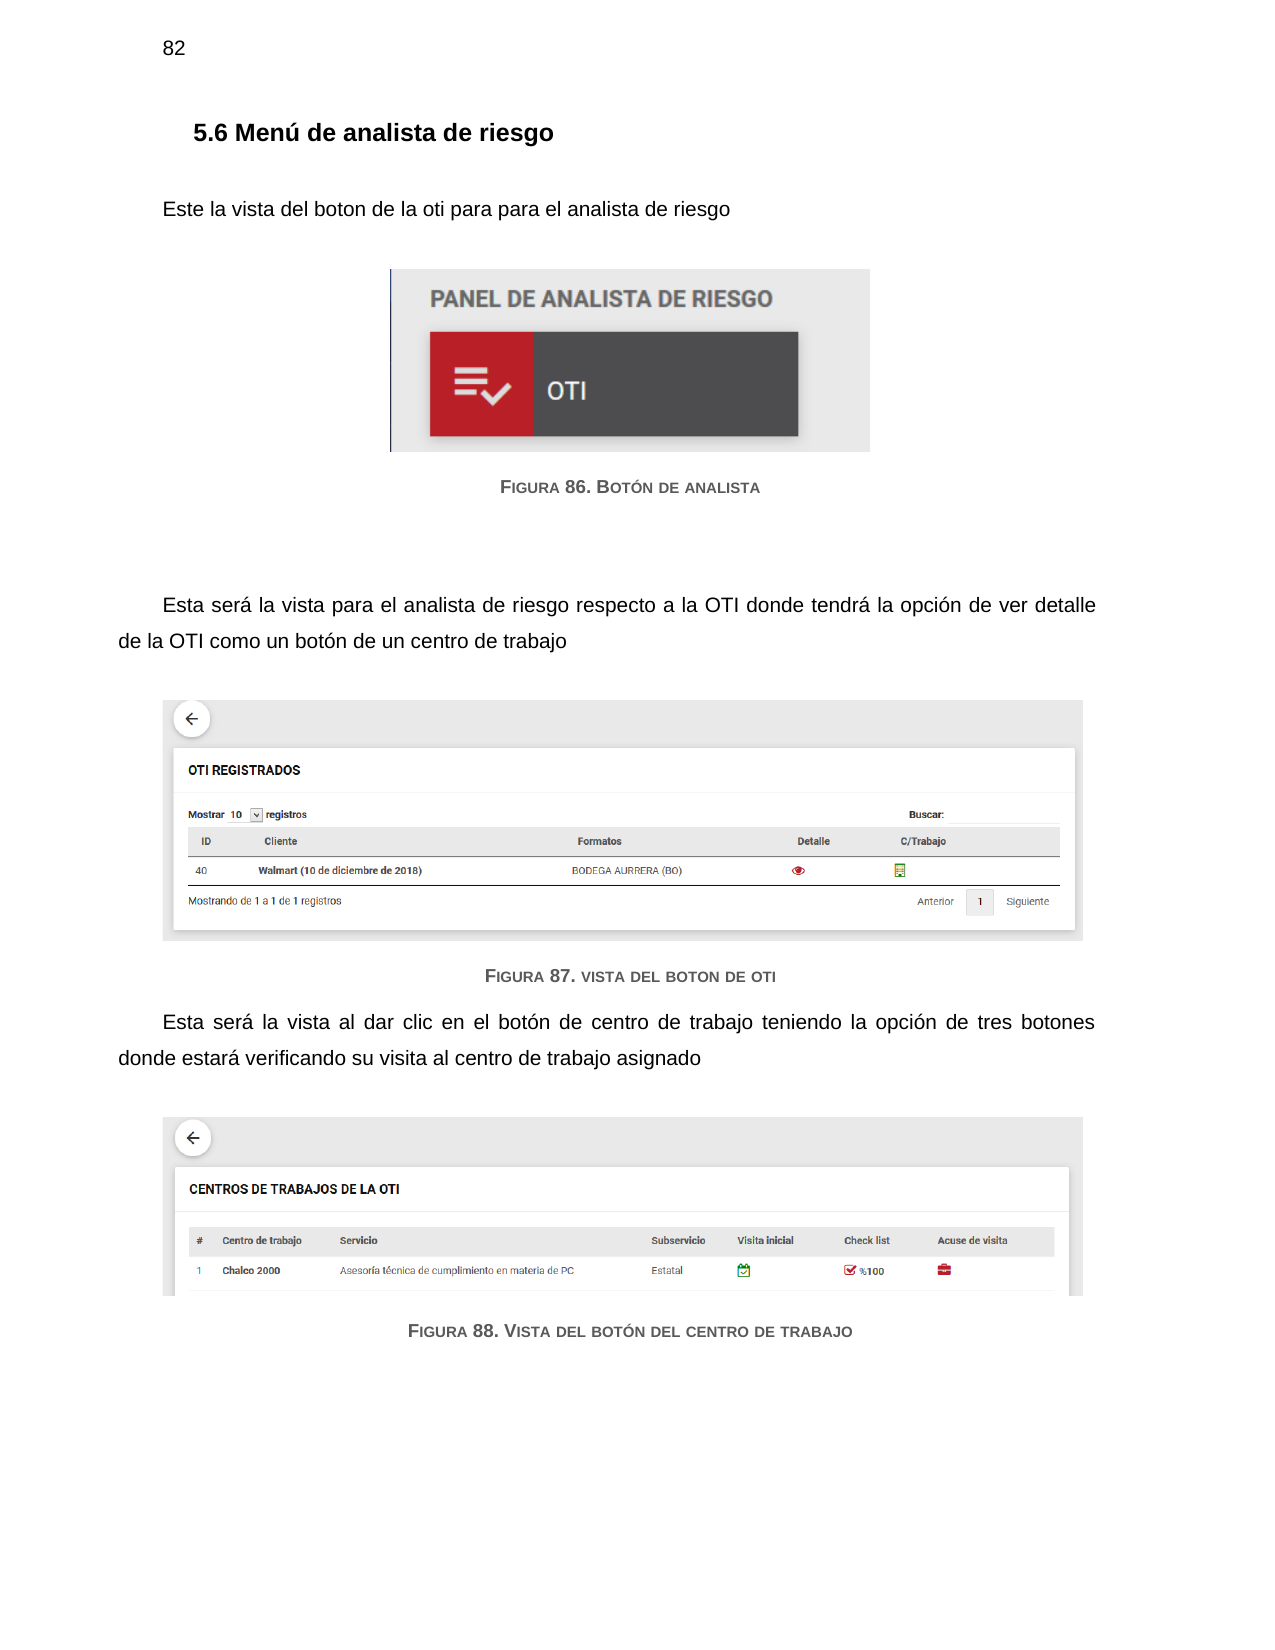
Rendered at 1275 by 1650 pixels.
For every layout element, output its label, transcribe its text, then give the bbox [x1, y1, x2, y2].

text Esta será la vista al dar clic en el botón de centro de trabajo teniendo la opción de tres botones donde estará verificando su visita al centro de trabajo asignado [118, 1010, 1098, 1070]
subtitle 5.6 Menú de analista de riesgo [118, 118, 1098, 147]
text Esta será la vista para el analista de riesgo respecto a la OTI donde tendrá la opción de ver detalle de la OTI como un botón de un centro de trabajo [118, 593, 1098, 653]
text Este la vista del boton de la oti para para el analista de riesgo [118, 197, 1098, 221]
text Figura 86. Botón de analista [118, 476, 1098, 498]
text Figura 88. Vista del botón del centro de trabajo [118, 1320, 1098, 1341]
picture [162, 700, 1083, 941]
text Figura 87. vista del boton de oti [118, 965, 1098, 987]
picture [390, 269, 871, 452]
picture [162, 1117, 1083, 1296]
